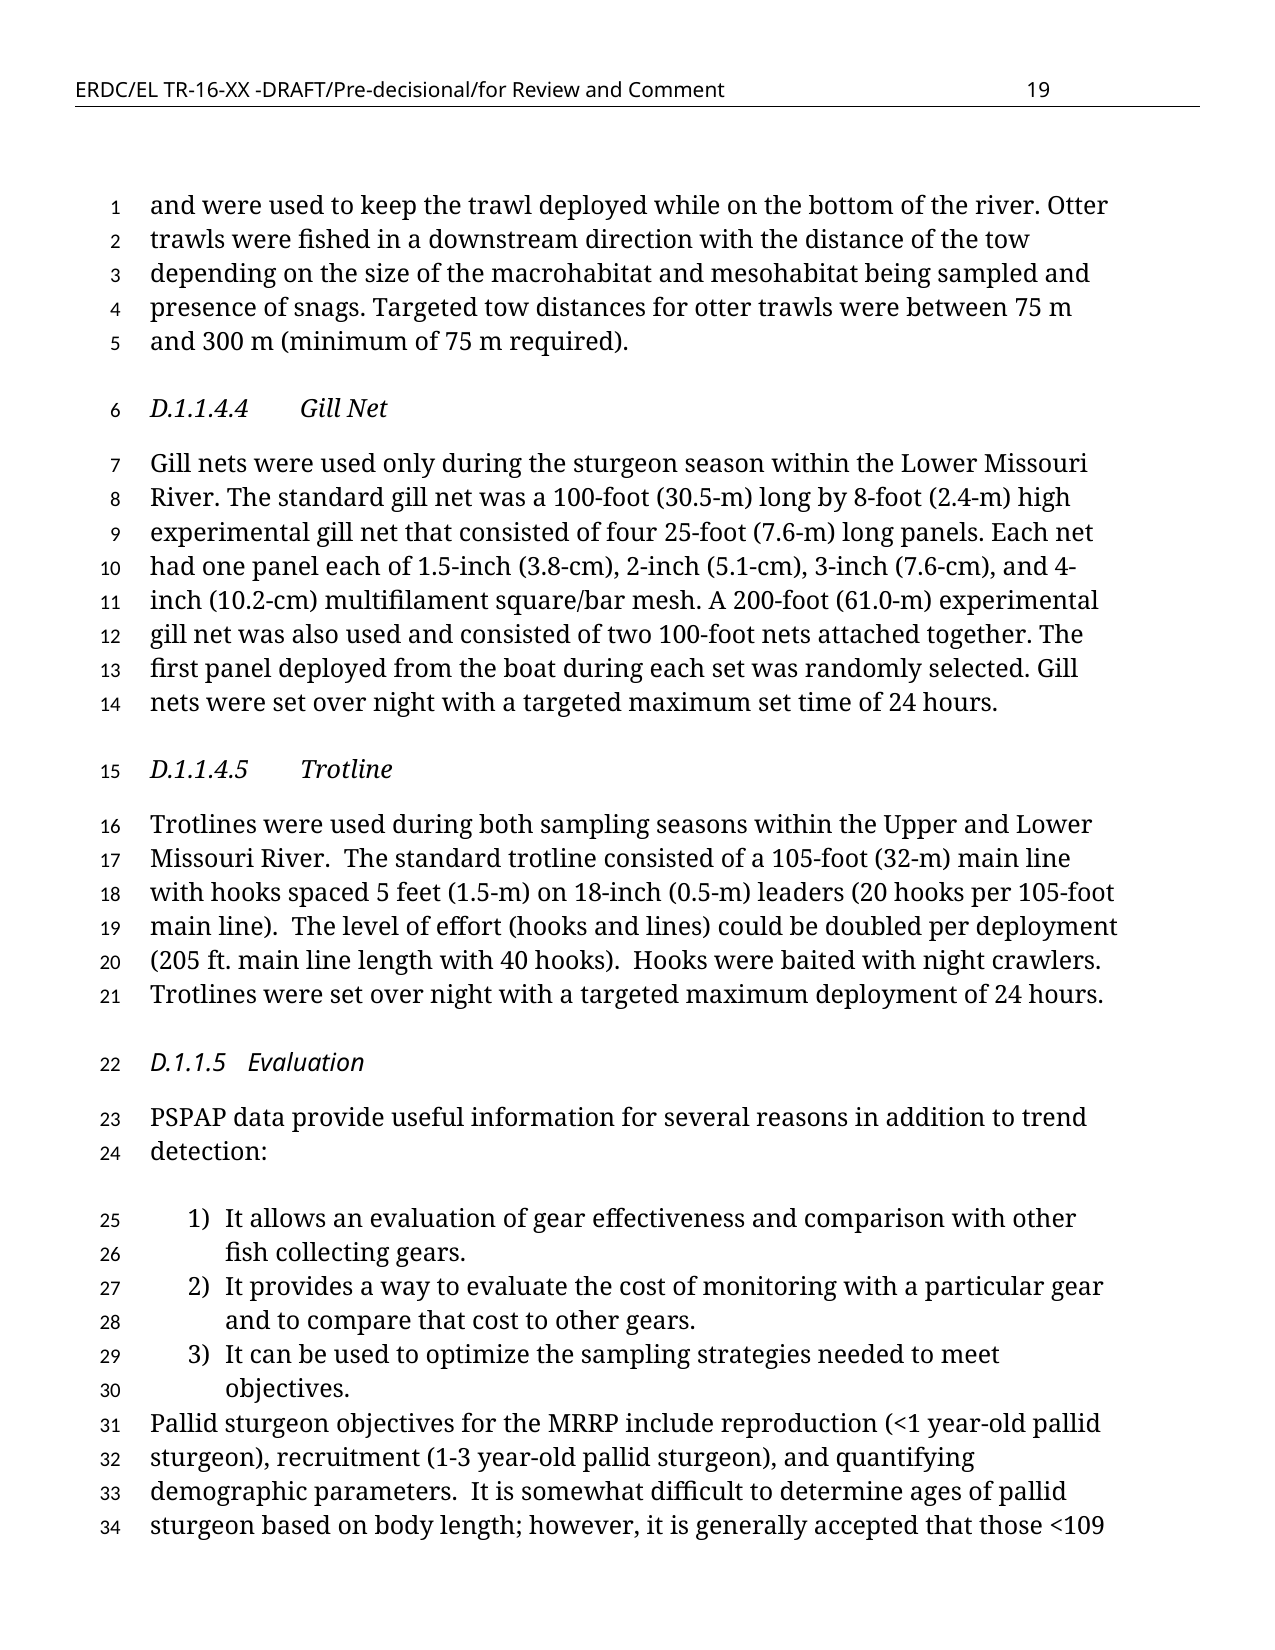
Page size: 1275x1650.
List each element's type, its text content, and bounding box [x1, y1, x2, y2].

text Gill nets were used only during the sturgeon season within the Lower Missouri River. The standard gill net was a 100-foot (30.5-m) long by 8-foot (2.4-m) high experimental gill net that consisted of four 25-foot (7.6-m) long panels. Each net had one panel each of 1.5-inch (3.8-cm), 2-inch (5.1-cm), 3-inch (7.6-cm), and 4-inch (10.2-cm) multifilament square/bar mesh. A 200-foot (61.0-m) experimental gill net was also used and consisted of two 100-foot nets attached together. The first panel deployed from the boat during each set was randomly selected. Gill nets were set over night with a targeted maximum set time of 24 hours. [150, 446, 1125, 718]
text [150, 187, 1125, 358]
list It allows an evaluation of gear effectiveness and comparison with other fish collecting gears. [187, 1201, 1125, 1269]
text PSPAP data provide useful information for several reasons in addition to trend detection: [150, 1099, 1125, 1167]
text Trotlines were used during both sampling seasons within the Upper and Lower Missouri River. The standard trotline consisted of a 105-foot (32-m) main line with hooks spaced 5 feet (1.5-m) on 18-inch (0.5-m) leaders (20 hooks per 105-foot main line). The level of effort (hooks and lines) could be doubled per deployment (205 ft. main line length with 40 hooks). Hooks were baited with night crawlers. Trotlines were set over night with a targeted maximum deployment of 24 hours. [150, 807, 1125, 1011]
list Gill Net [150, 391, 1087, 425]
list Evaluation [150, 1044, 1125, 1078]
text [150, 1405, 1125, 1541]
list It can be used to optimize the sampling strategies needed to meet objectives. [187, 1337, 1125, 1405]
list Trotline [150, 752, 1087, 786]
list It provides a way to evaluate the cost of monitoring with a particular gear and to compare that cost to other gears. [187, 1269, 1125, 1337]
